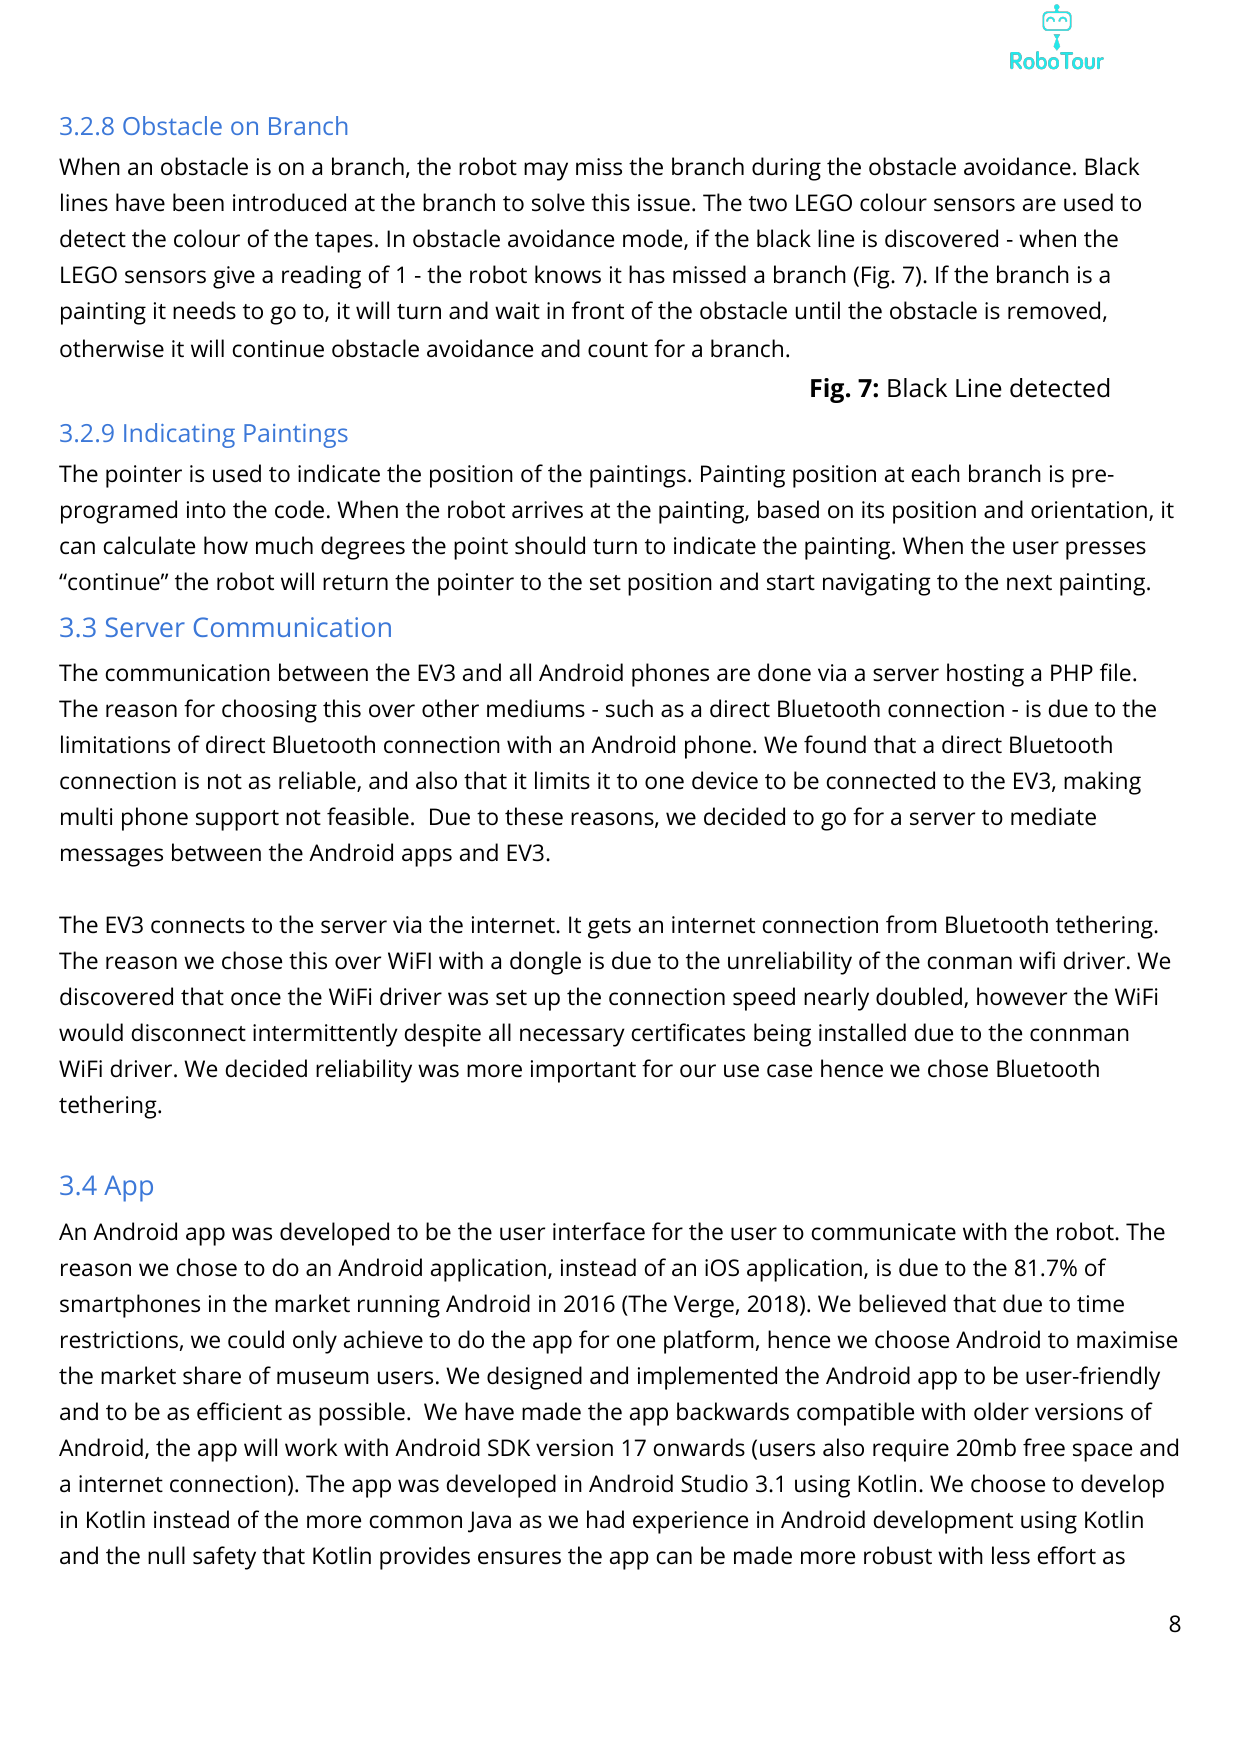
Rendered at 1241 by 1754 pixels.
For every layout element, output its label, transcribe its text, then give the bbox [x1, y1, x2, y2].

text When an obstacle is on a branch, the robot may miss the branch during the obstacle avoidance. Black lines have been introduced at the branch to solve this issue. The two LEGO colour sensors are used to detect the colour of the tapes. In obstacle avoidance mode, if the black line is discovered - when the LEGO sensors give a reading of 1 - the robot knows it has missed a branch (Fig. 7). If the branch is a painting it needs to go to, it will turn and wait in front of the obstacle until the obstacle is removed, otherwise it will continue obstacle avoidance and count for a branch. [59, 151, 1181, 365]
text The pointer is used to indicate the position of the paintings. Painting position at each branch is pre-programed into the code. When the robot arrives at the painting, based on its position and orientation, it can calculate how much degrees the point should turn to indicate the painting. When the user presses “continue” the robot will return the pointer to the set position and start navigating to the next painting. [59, 458, 1181, 597]
text The communication between the EV3 and all Android phones are done via a server hosting a PHP file. The reason for choosing this over other mediums - such as a direct Bluetooth connection - is due to the limitations of direct Bluetooth connection with an Android phone. We found that a direct Bluetooth connection is not as reliable, and also that it limits it to one device to be connected to the EV3, making multi phone support not feasible. Due to these reasons, we decided to go for a server to mediate messages between the Android apps and EV3. [59, 657, 1181, 868]
subtitle 3.2.9 Indicating Paintings [59, 416, 1181, 450]
subtitle 3.4 App [59, 1167, 1181, 1204]
text The EV3 connects to the server via the internet. It gets an internet connection from Bluetooth tethering. The reason we chose this over WiFI with a dongle is due to the unreliability of the conman wifi driver. We discovered that once the WiFi driver was set up the connection speed nearly doubled, however the WiFi would disconnect intermittently despite all necessary certificates being installed due to the connman WiFi driver. We decided reliability was more important for our use case hence we chose Bluetooth tethering. [59, 909, 1181, 1120]
picture [1008, 3, 1105, 71]
subtitle 3.3 Server Communication [59, 608, 1181, 645]
subtitle 3.2.8 Obstacle on Branch [59, 108, 1181, 143]
text Fig. 7: Black Line detected [734, 370, 1181, 404]
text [59, 1216, 1181, 1571]
